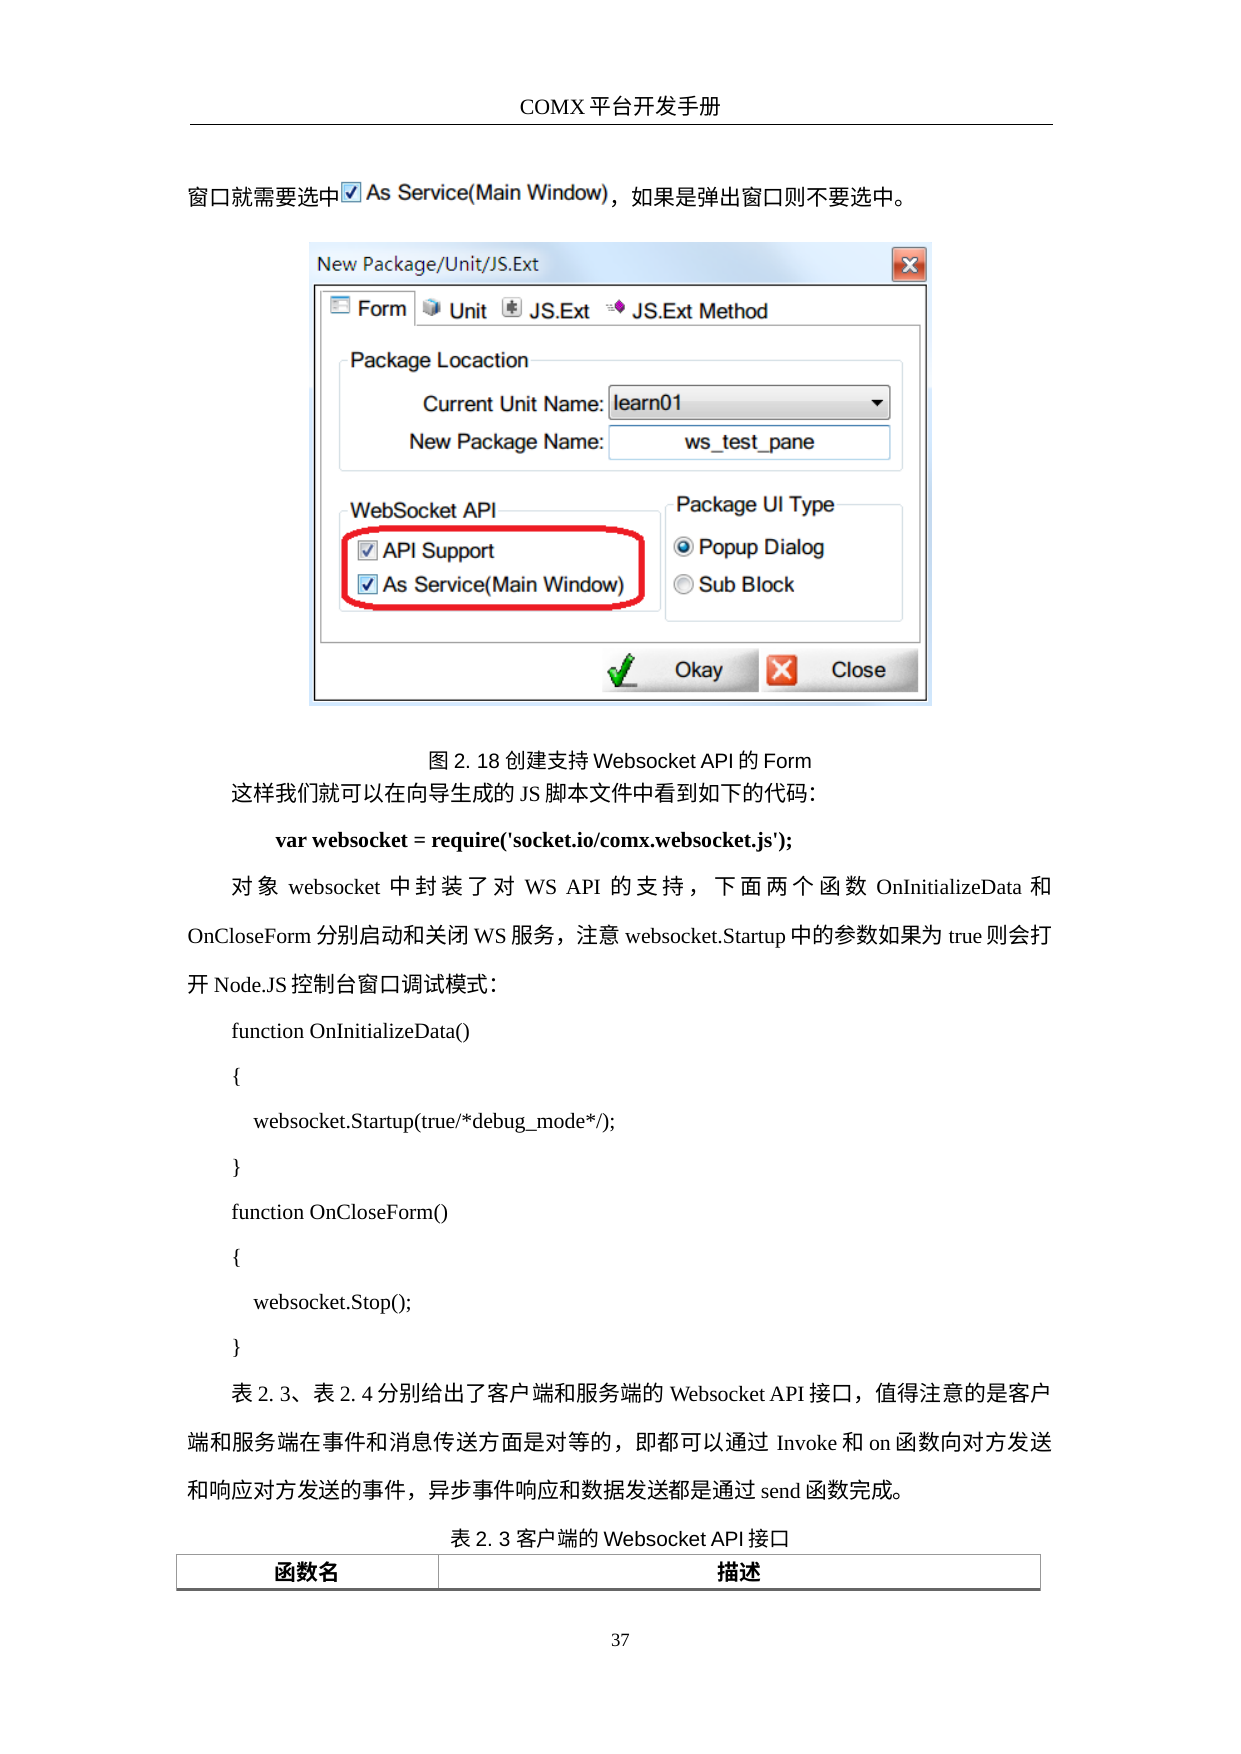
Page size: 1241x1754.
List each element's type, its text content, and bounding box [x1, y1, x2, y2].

text } [187, 1150, 1053, 1182]
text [187, 162, 1053, 227]
text } [187, 1330, 1053, 1363]
text function OnInitializeData() [187, 1015, 1053, 1047]
text 表2. 3、表2. 4分别给出了客户端和服务端的Websocket API接口，值得注意的是客户端和服务端在事件和消息传送方面是对等的，即都可以通过Invoke和on函数向对方发送和响应对方发送的事件，异步事件响应和数据发送都是通过send函数完成。 [187, 1376, 1053, 1506]
picture [309, 242, 932, 706]
text { [187, 1060, 1053, 1092]
text var websocket = require('socket.io/comx.websocket.js'); [187, 824, 1053, 856]
text function OnCloseForm() [187, 1195, 1053, 1228]
table_header 描述 [439, 1555, 1040, 1587]
text websocket.Stop(); [187, 1285, 1053, 1318]
text websocket.Startup(true/*debug_mode*/); [187, 1105, 1053, 1137]
text 图2. 18 创建支持Websocket API的Form [187, 743, 1053, 775]
text { [187, 1240, 1053, 1273]
text 对象websocket中封装了对WS API的支持，下面两个函数OnInitializeData和OnCloseForm分别启动和关闭WS服务，注意websocket.Startup中的参数如果为true则会打开Node.JS控制台窗口调试模式： [187, 869, 1053, 999]
table_header 函数名 [177, 1555, 438, 1587]
picture [340, 177, 610, 205]
text 表2. 3 客户端的Websocket API接口 [187, 1521, 1053, 1554]
text 这样我们就可以在向导生成的JS脚本文件中看到如下的代码： [187, 775, 1053, 808]
